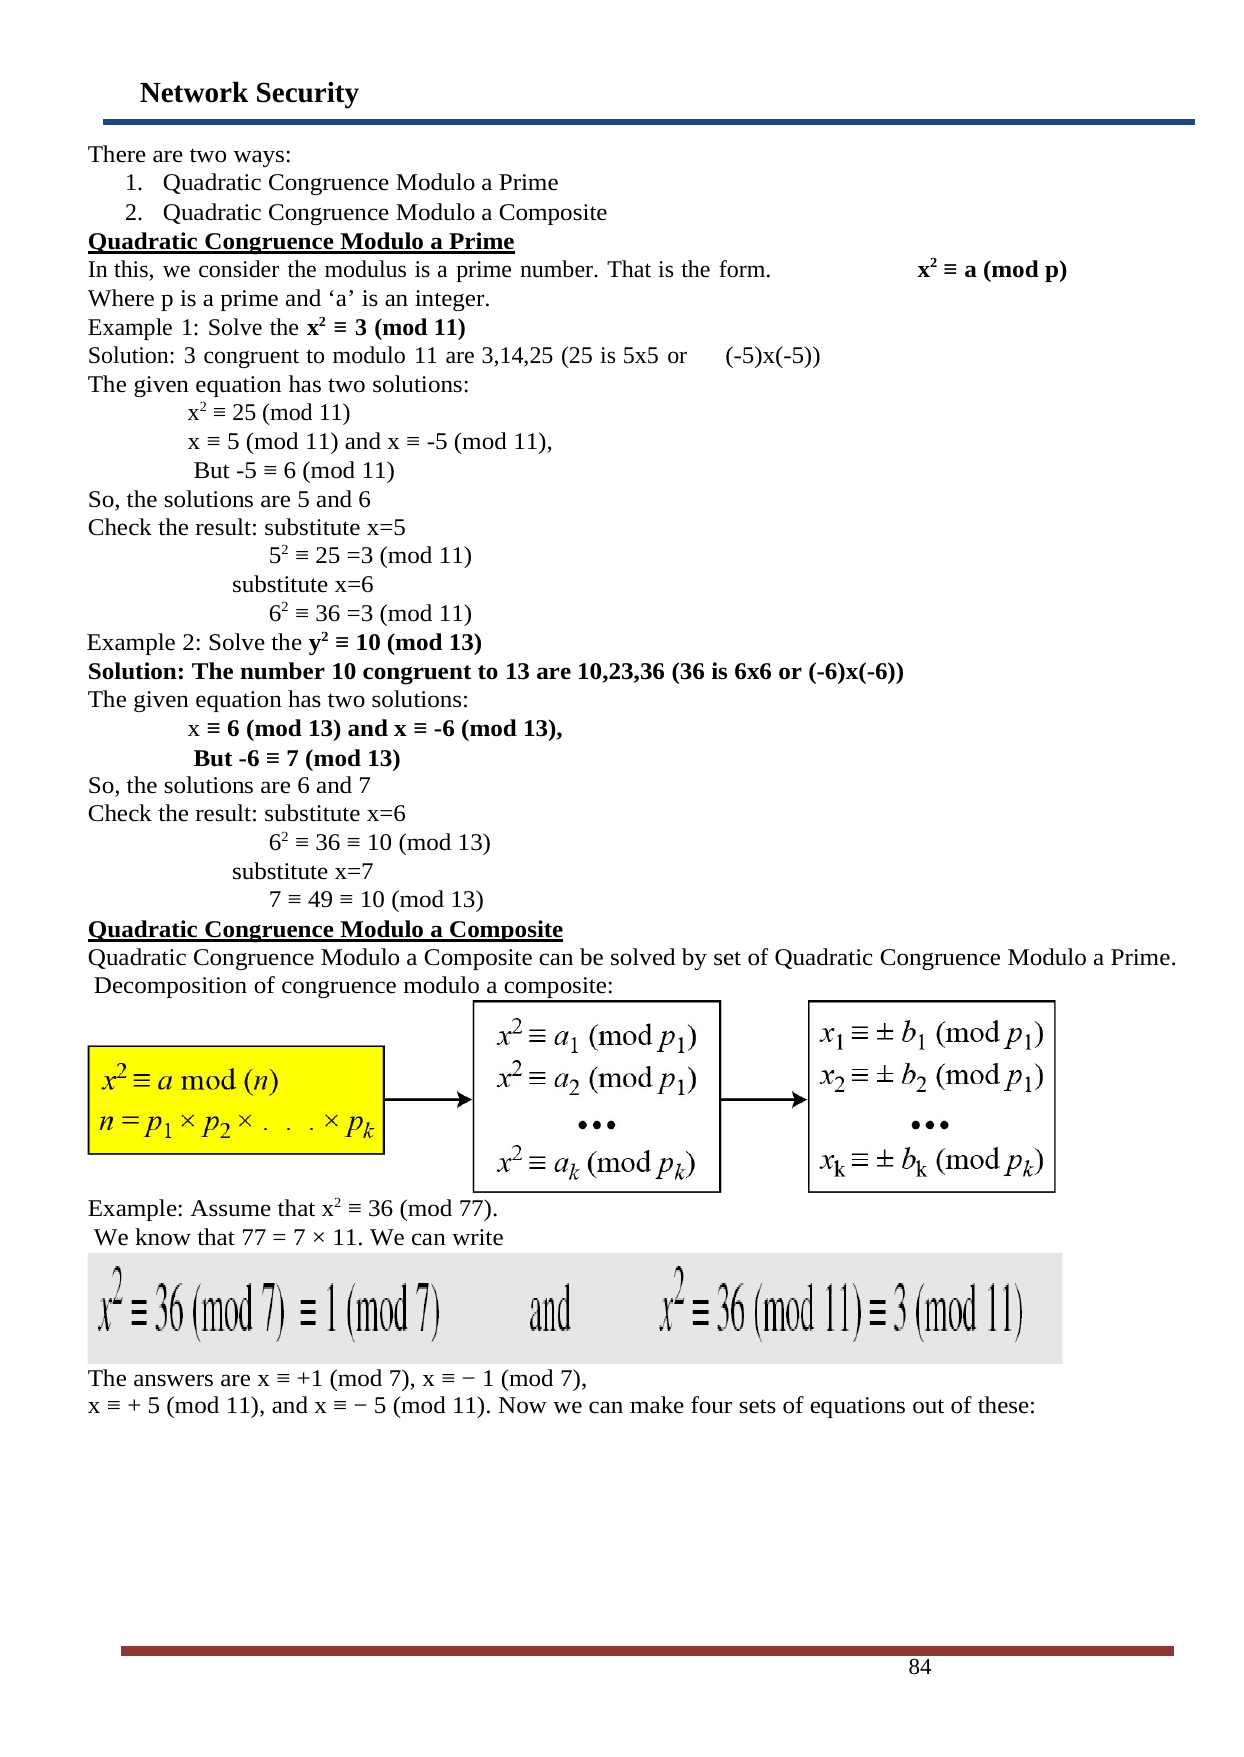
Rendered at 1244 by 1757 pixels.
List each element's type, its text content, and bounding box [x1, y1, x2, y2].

picture [87, 1000, 1056, 1193]
text x2 ≡ 25 (mod 11) [187, 399, 1204, 426]
text In this, we consider the modulus is a prime number. That is the form. x2 ≡ a (mod p) [88, 255, 1204, 282]
text There are two ways: [88, 140, 1204, 167]
text substitute x=7 [232, 857, 1204, 884]
text We know that 77 = 7 × 11. We can write [94, 1223, 1204, 1250]
text Quadratic Congruence Modulo a Composite can be solved by set of Quadratic Congruence Modulo a Prime. Decomposition of congruence modulo a composite: [88, 943, 1204, 999]
text But -5 ≡ 6 (mod 11) So, the solutions are 5 and 6 Check the result: substitute x=5 [88, 456, 406, 541]
text The given equation has two solutions: [88, 685, 1204, 713]
text Quadratic Congruence Modulo a Prime [88, 227, 1204, 254]
text Solution: 3 congruent to modulo 11 are 3,14,25 (25 is 5x5 or (-5)x(-5)) The given equation has two solutions: [88, 341, 821, 398]
text Where p is a prime and ‘a’ is an integer. [88, 284, 1204, 312]
picture [87, 1253, 1063, 1364]
text x ≡ 5 (mod 11) and x ≡ -5 (mod 11), [187, 427, 1204, 455]
text x ≡ 6 (mod 13) and x ≡ -6 (mod 13), [187, 714, 1204, 741]
text 7 ≡ 49 ≡ 10 (mod 13) [268, 885, 1204, 913]
list Quadratic Congruence Modulo a Prime [125, 168, 1204, 196]
text Example: Assume that x2 ≡ 36 (mod 77). [88, 1194, 1204, 1222]
text Example 2: Solve the y2 ≡ 10 (mod 13) [86, 628, 1204, 656]
text But -6 ≡ 7 (mod 13) So, the solutions are 6 and 7 Check the result: substitute x=6 [88, 744, 406, 827]
text 52 ≡ 25 =3 (mod 11) [268, 542, 1204, 569]
list Quadratic Congruence Modulo a Composite [125, 198, 1204, 225]
text substitute x=6 [232, 570, 1204, 598]
text Quadratic Congruence Modulo a Composite [88, 915, 1204, 943]
text Solution: The number 10 congruent to 13 are 10,23,36 (36 is 6x6 or (-6)x(-6)) [88, 657, 1204, 685]
text x ≡ + 5 (mod 11), and x ≡ − 5 (mod 11). Now we can make four sets of equations out of these: [88, 1391, 1204, 1419]
text 62 ≡ 36 ≡ 10 (mod 13) [268, 828, 1204, 856]
text 62 ≡ 36 =3 (mod 11) [268, 599, 1204, 626]
text Example 1: Solve the x2 ≡ 3 (mod 11) [88, 313, 1204, 340]
